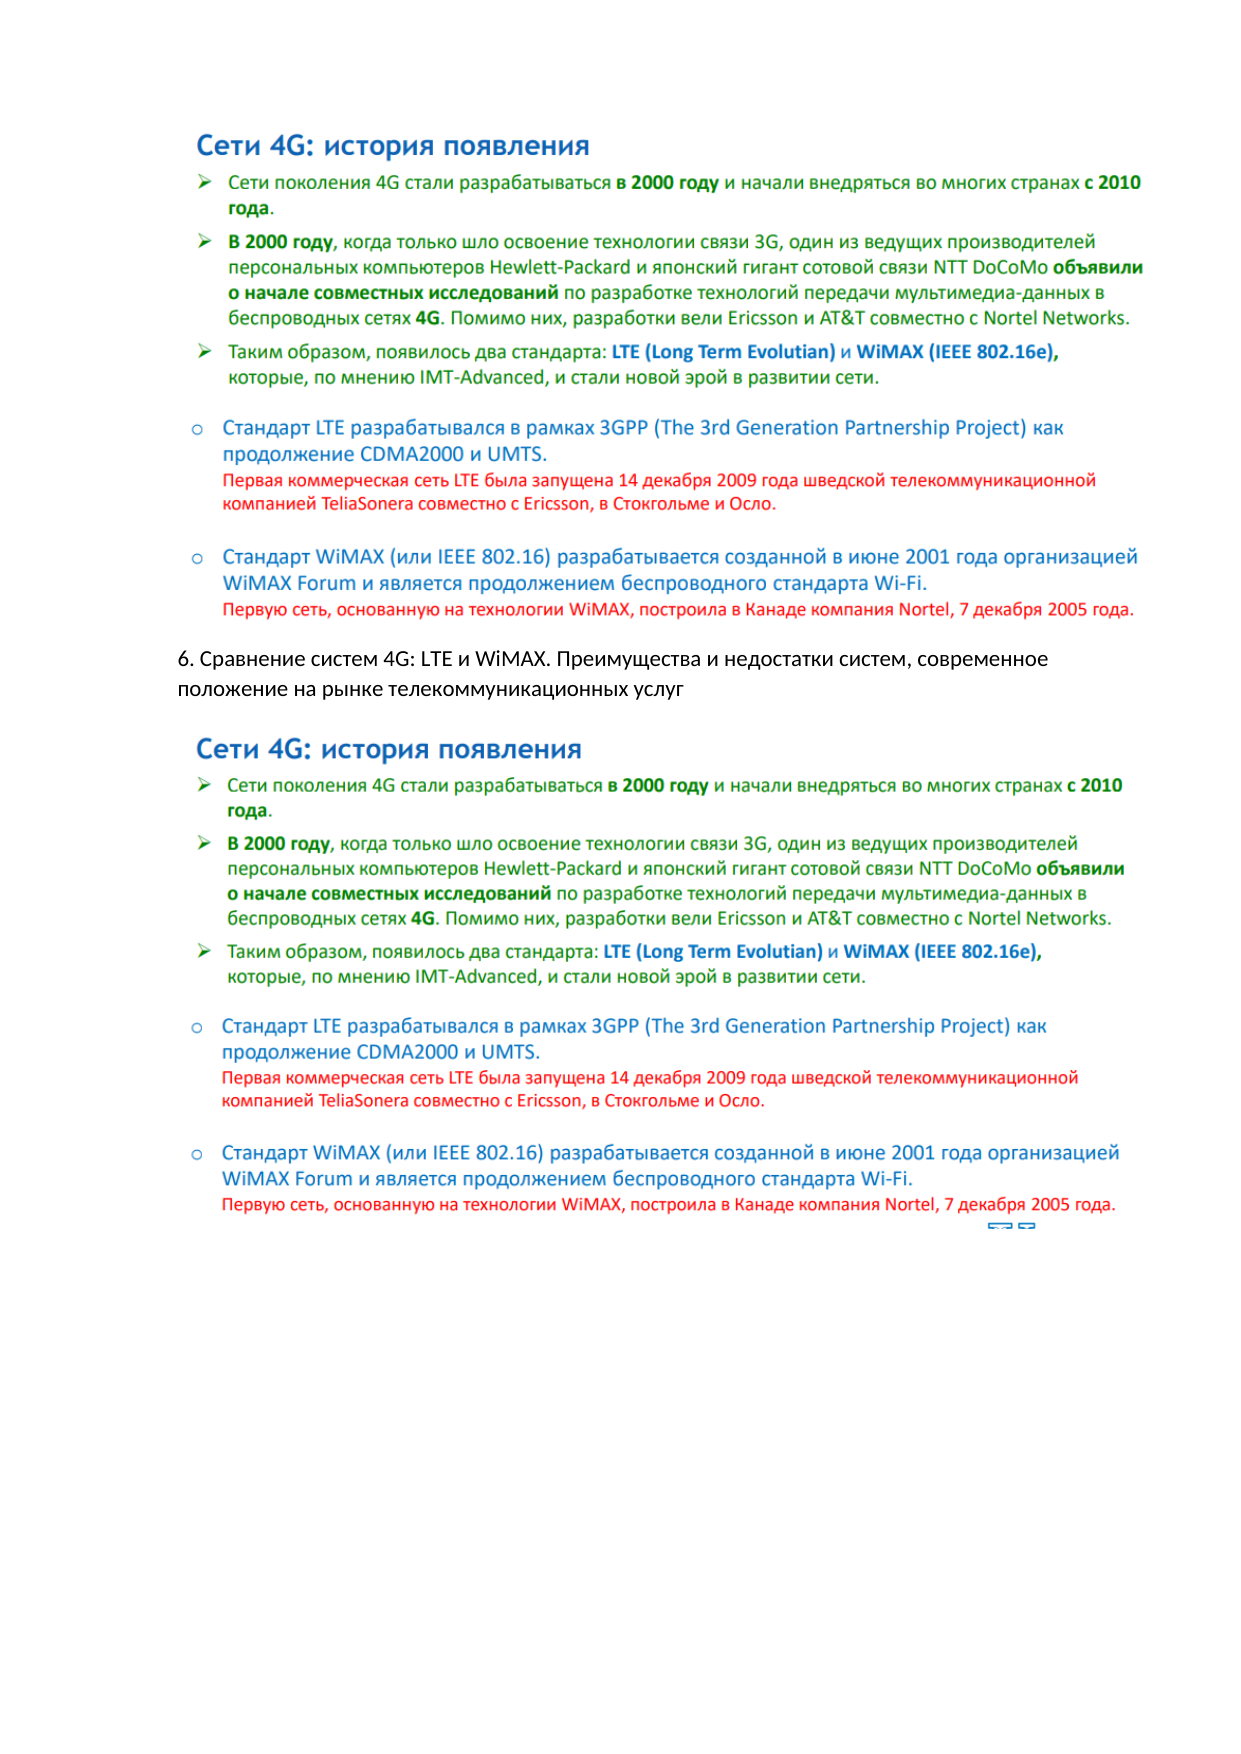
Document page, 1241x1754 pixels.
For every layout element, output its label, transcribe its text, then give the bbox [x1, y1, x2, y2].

picture [177, 118, 1152, 626]
text 6. Срaвнение систем 4G: LTE и WiMAX. Преимущества и недостатки систем, современное положение на рынке телекоммуникационных услуг [177, 644, 1152, 703]
picture [177, 721, 1152, 1229]
